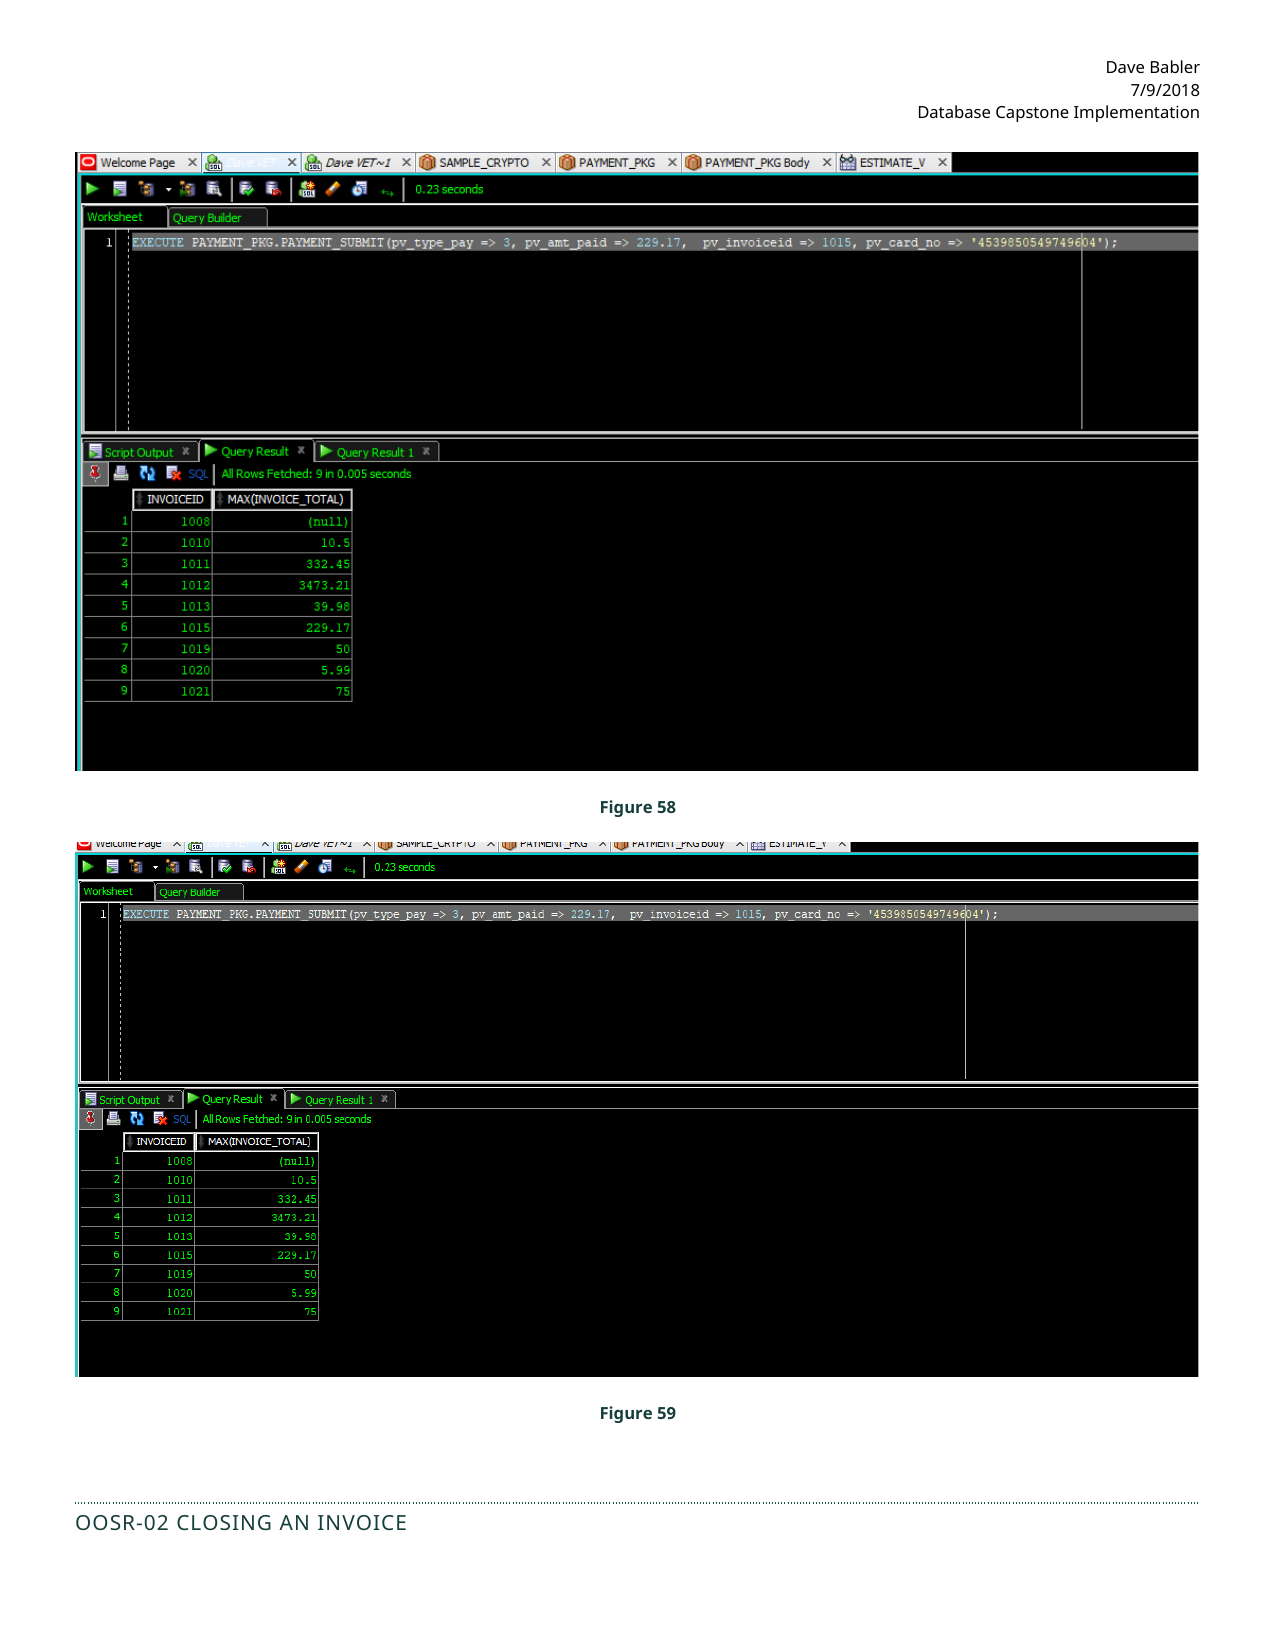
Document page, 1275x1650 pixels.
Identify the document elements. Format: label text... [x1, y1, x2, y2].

picture [75, 842, 1199, 1377]
subtitle OOSR-02 Closing an Invoice [75, 1502, 1200, 1536]
picture [75, 152, 1199, 771]
